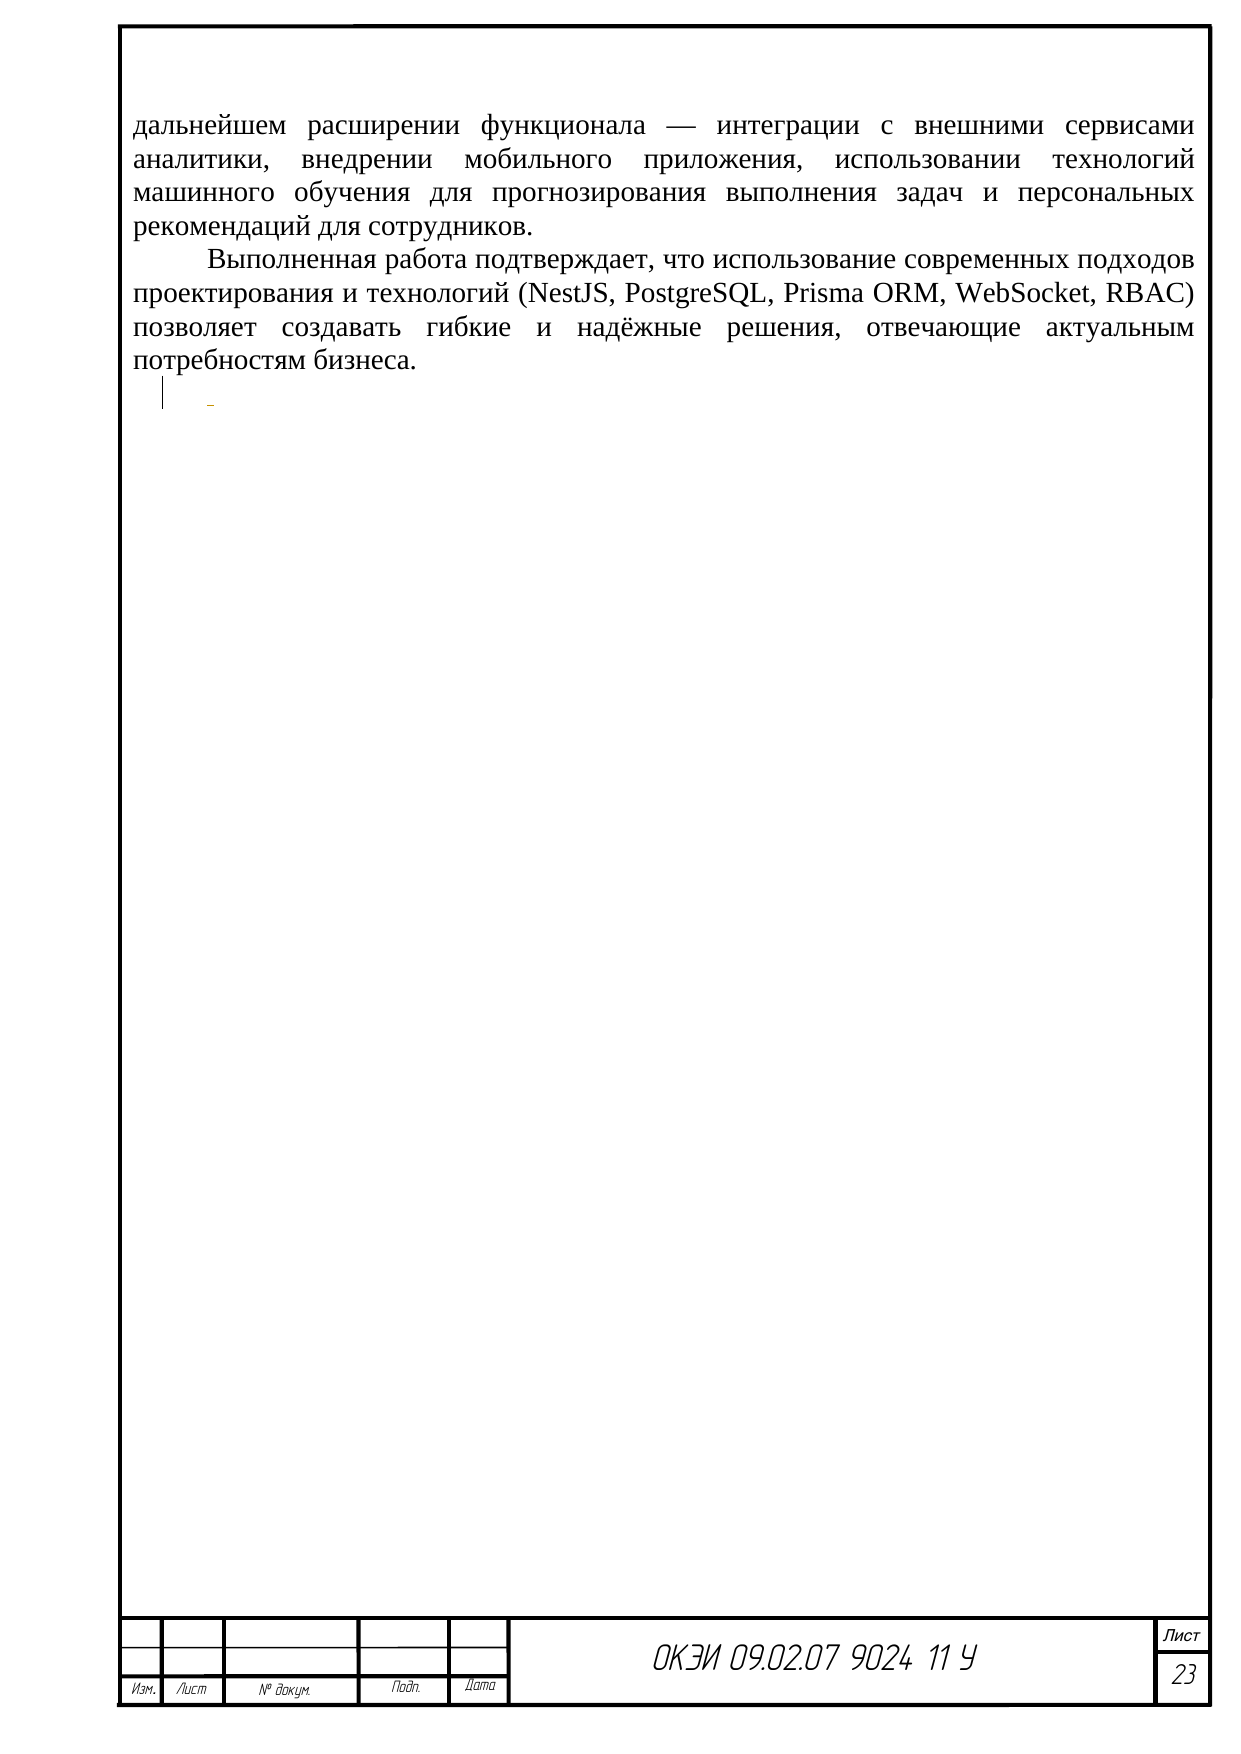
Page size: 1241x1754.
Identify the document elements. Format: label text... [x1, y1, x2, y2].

text Выполненная работа подтверждает, что использование современных подходов проектирования и технологий (NestJS, PostgreSQL, Prisma ORM, WebSocket, RBAC) позволяет создавать гибкие и надёжные решения, отвечающие актуальным потребностям бизнеса. [133, 242, 1196, 376]
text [133, 107, 1196, 242]
